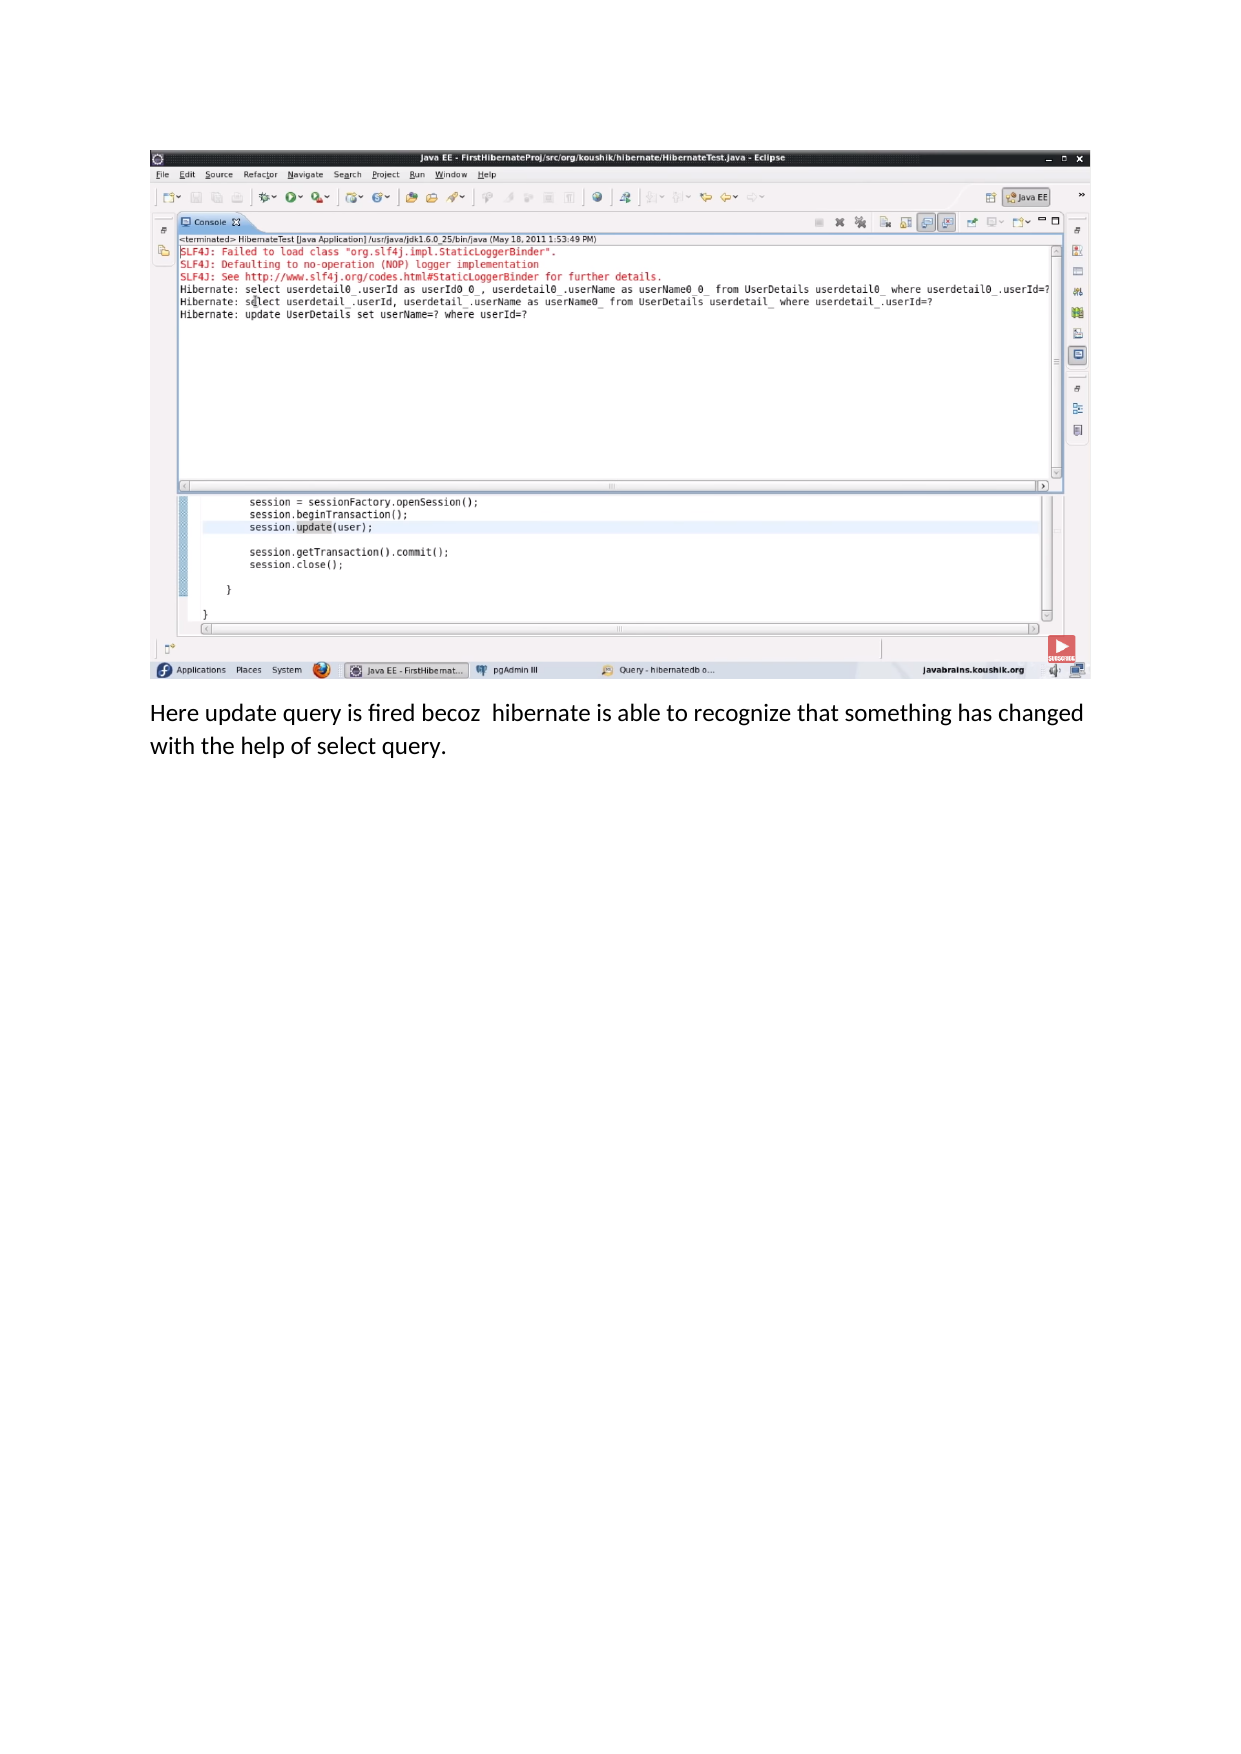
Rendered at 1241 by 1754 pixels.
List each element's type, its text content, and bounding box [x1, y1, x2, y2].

text Here update query is fired becoz hibernate is able to recognize that something has changed with the help of select query. [150, 697, 1090, 761]
picture [150, 150, 1091, 679]
